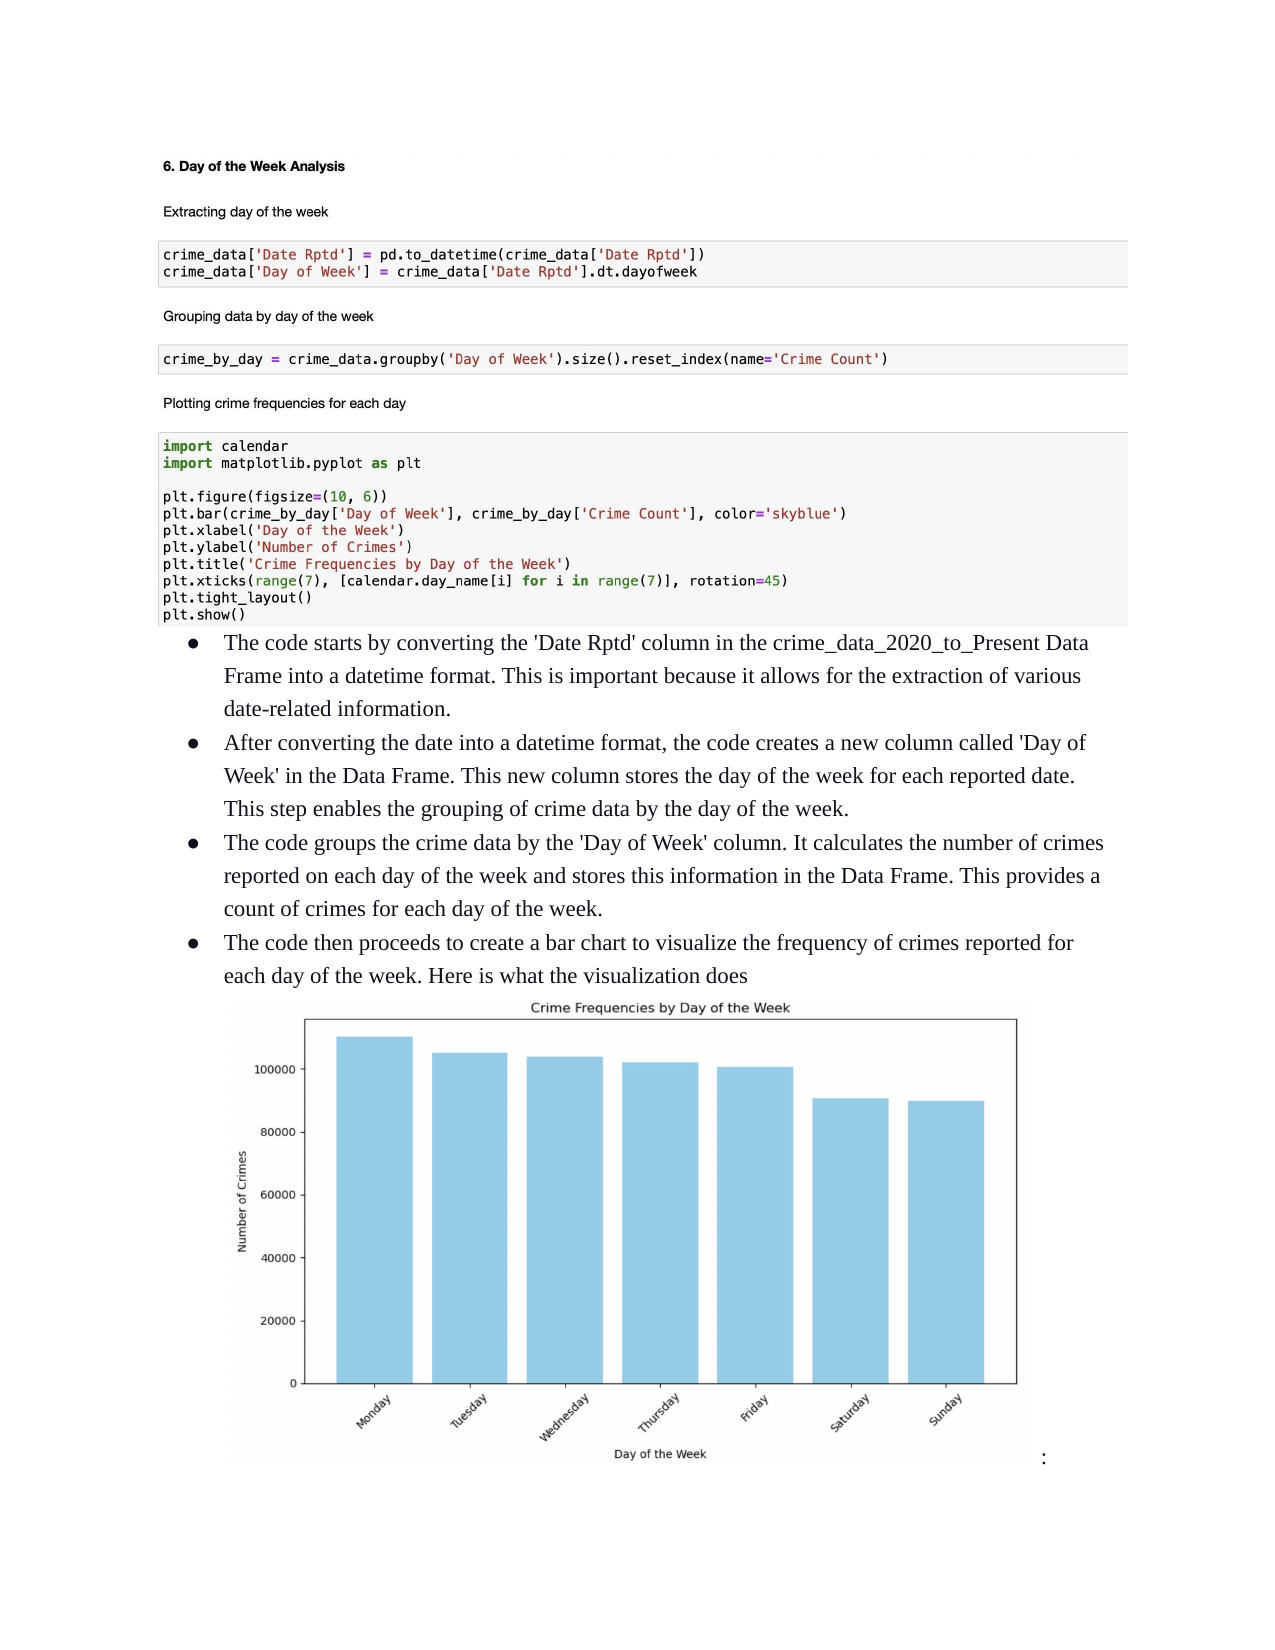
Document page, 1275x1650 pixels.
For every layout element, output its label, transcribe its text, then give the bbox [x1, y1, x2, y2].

picture [225, 996, 1035, 1465]
list The code then proceeds to create a bar chart to visualize the frequency of crimes reported for each day of the week. Here is what the visualization does [186, 929, 1120, 988]
list The code groups the crime data by the 'Day of Week' column. It calculates the number of crimes reported on each day of the week and stores this information in the Data Frame. This provides a count of crimes for each day of the week. [186, 829, 1120, 922]
picture [153, 153, 1129, 627]
list The code starts by converting the 'Date Rptd' column in the crime_data_2020_to_Present Data Frame into a datetime format. This is important because it allows for the extraction of various date-related information. [186, 629, 1120, 721]
list After converting the date into a datetime format, the code creates a new column called 'Day of Week' in the Data Frame. This new column stores the day of the week for each reported date. This step enables the grouping of crime data by the day of the week. [186, 729, 1120, 821]
